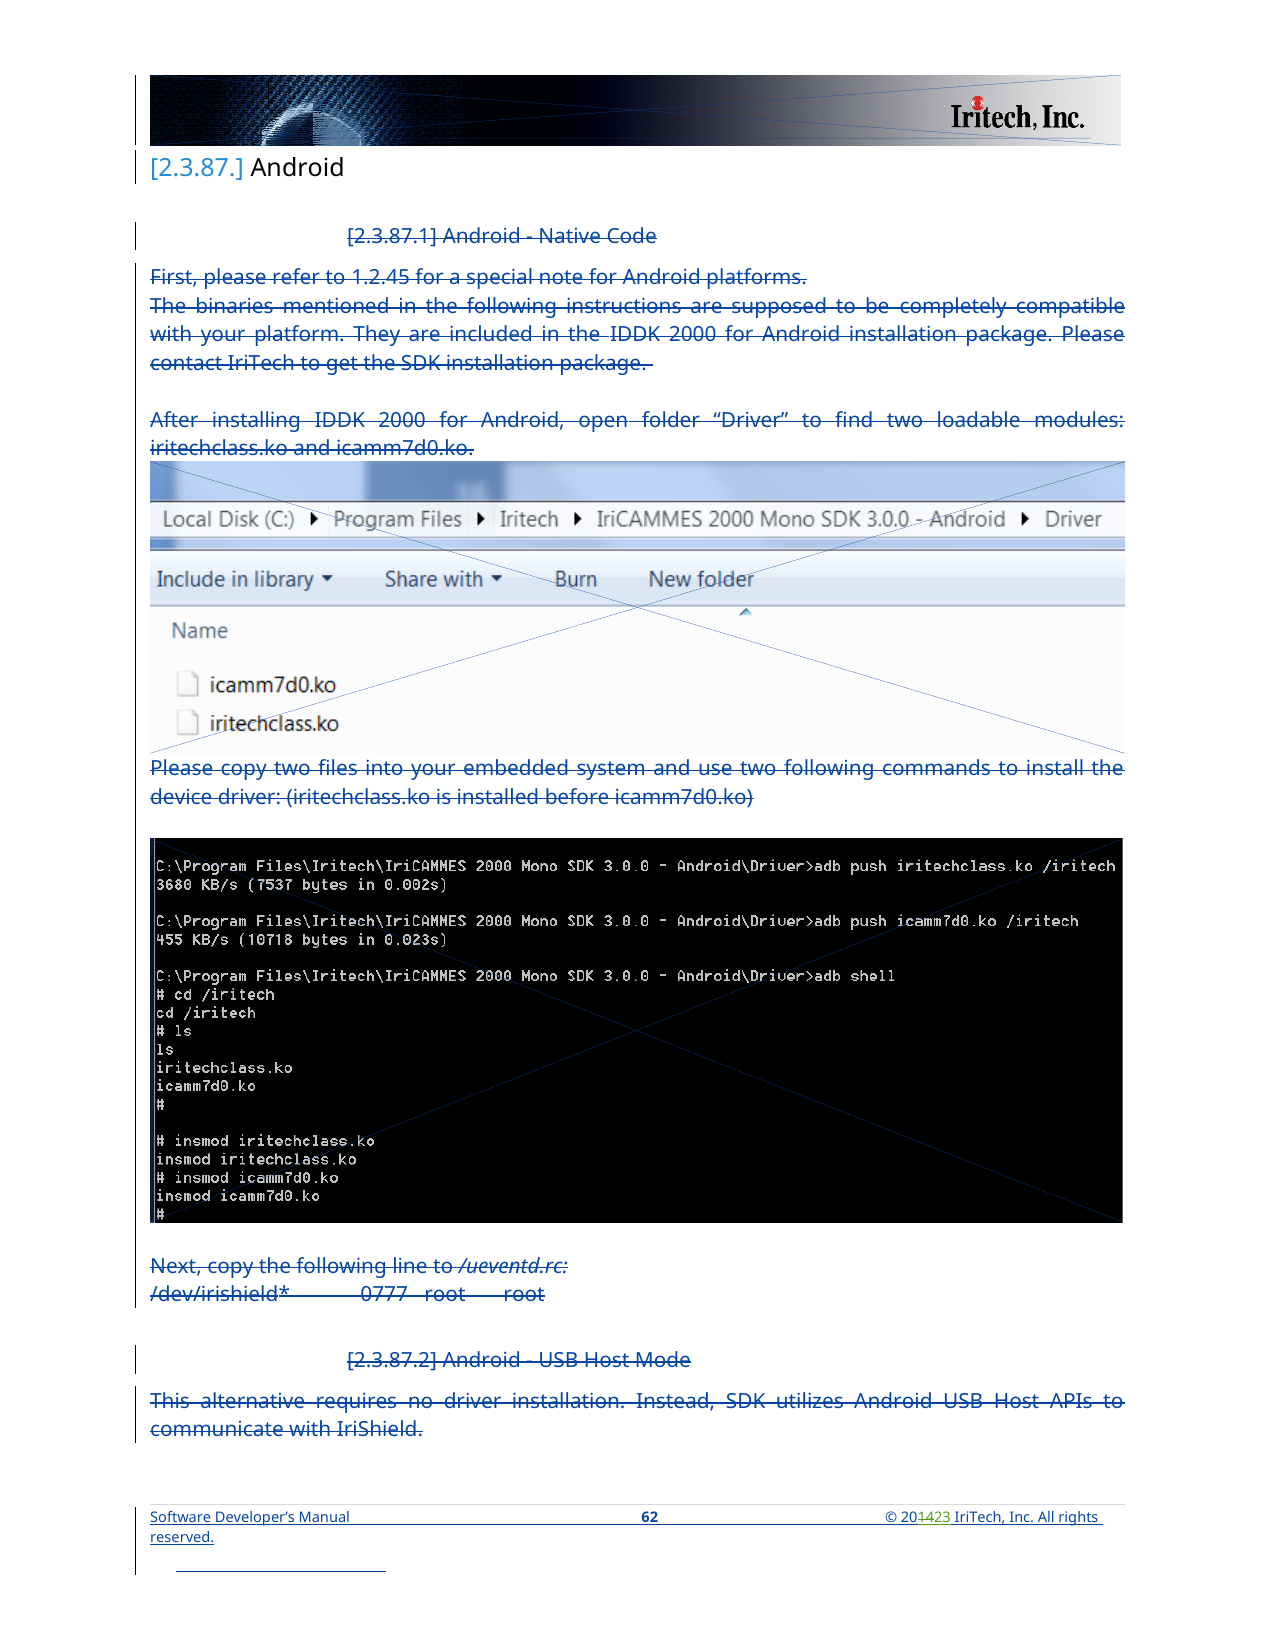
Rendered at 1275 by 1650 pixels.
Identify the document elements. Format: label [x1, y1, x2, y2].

picture [650, 76, 1122, 145]
picture [155, 111, 1116, 146]
picture [150, 462, 635, 752]
picture [150, 76, 621, 145]
picture [150, 840, 634, 1221]
picture [152, 608, 1123, 754]
picture [638, 840, 1123, 1221]
picture [151, 1031, 1121, 1223]
picture [151, 838, 1121, 1030]
picture [640, 462, 1125, 752]
picture [152, 461, 1123, 607]
picture [166, 75, 1105, 109]
